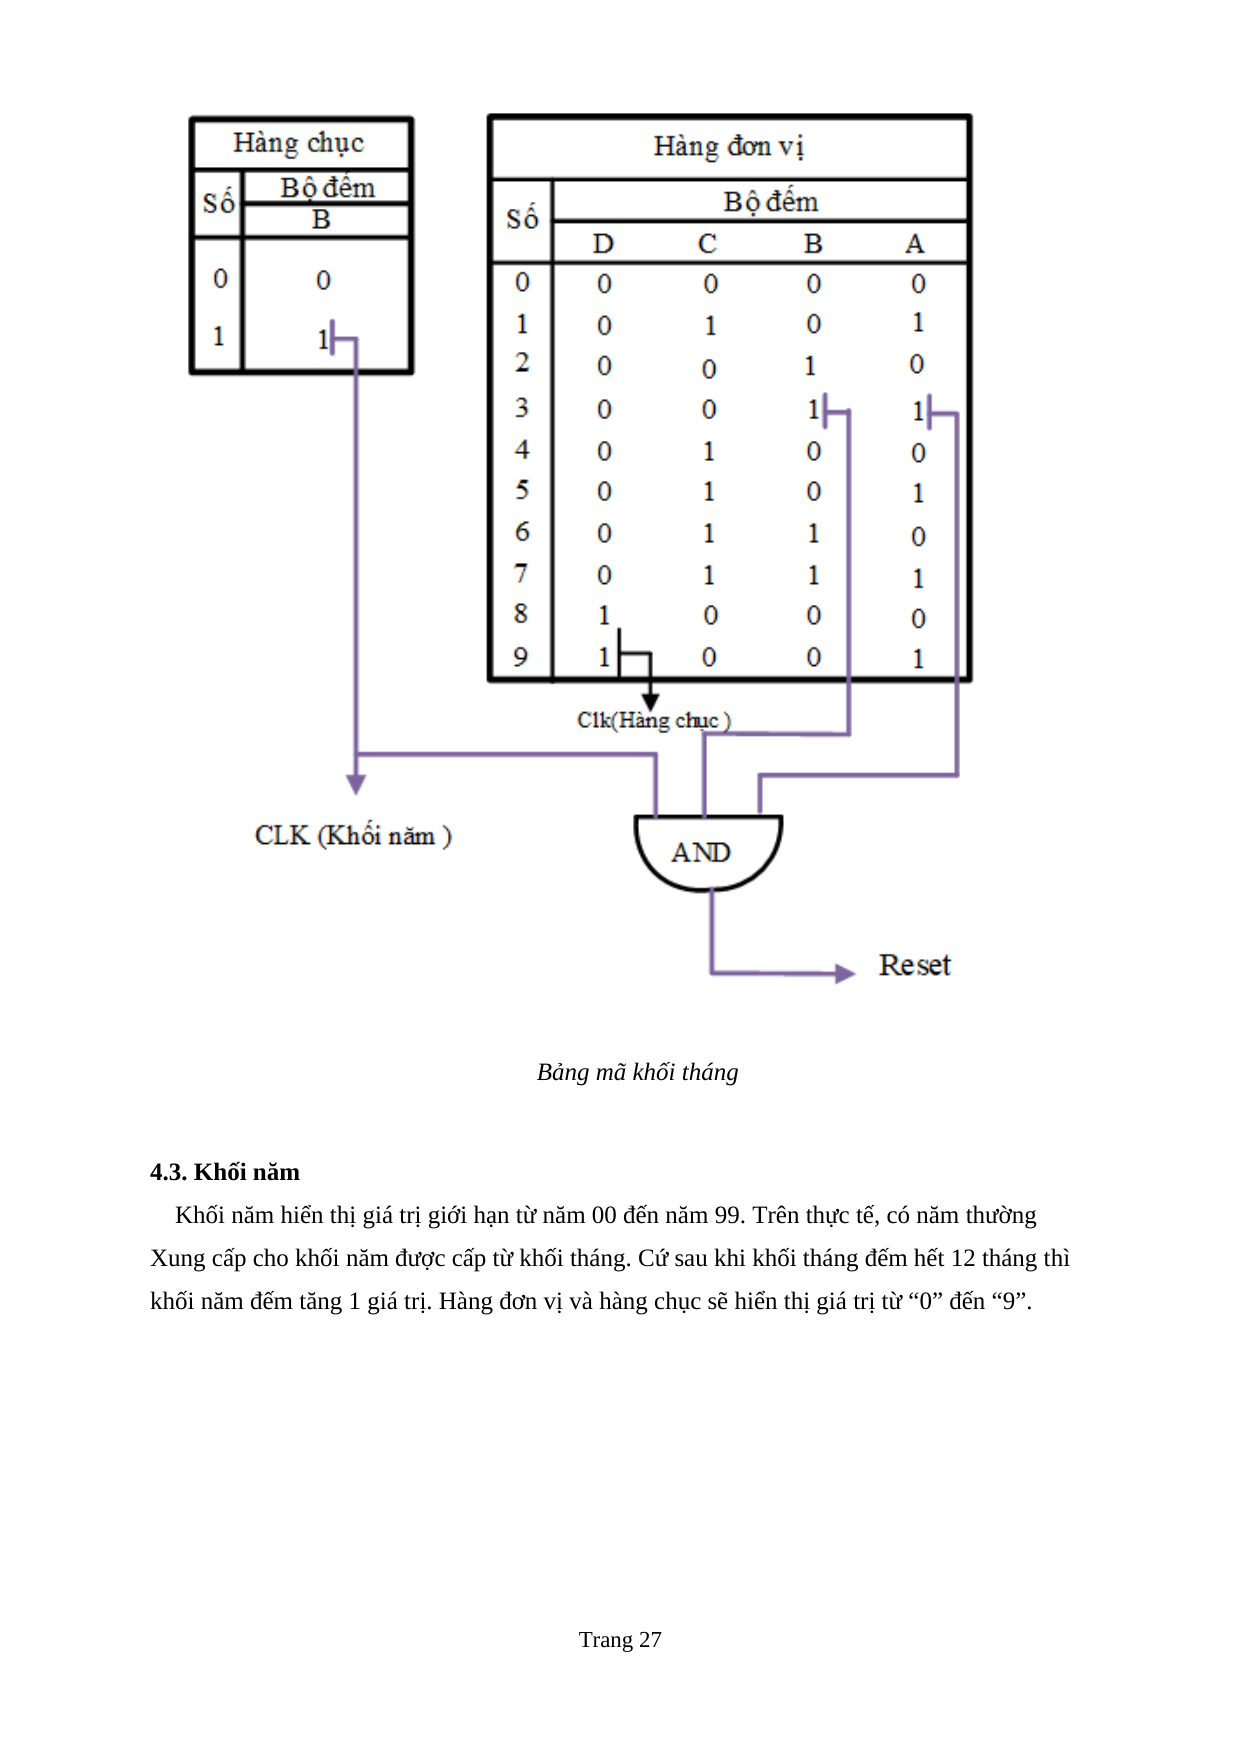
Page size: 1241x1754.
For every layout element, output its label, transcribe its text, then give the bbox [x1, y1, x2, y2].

picture [187, 112, 974, 1000]
text Xung cấp cho khối năm được cấp từ khối tháng. Cứ sau khi khối tháng đếm hết 12 tháng thì khối năm đếm tăng 1 giá trị. Hàng đơn vị và hàng chục sẽ hiển thị giá trị từ “0” đến “9”. [150, 1243, 1090, 1315]
subtitle 4.3. Khối năm [150, 1157, 1090, 1186]
text Bảng mã khối tháng [187, 1057, 1090, 1086]
text Khối năm hiển thị giá trị giới hạn từ năm 00 đến năm 99. Trên thực tế, có năm thường [150, 1200, 1090, 1229]
